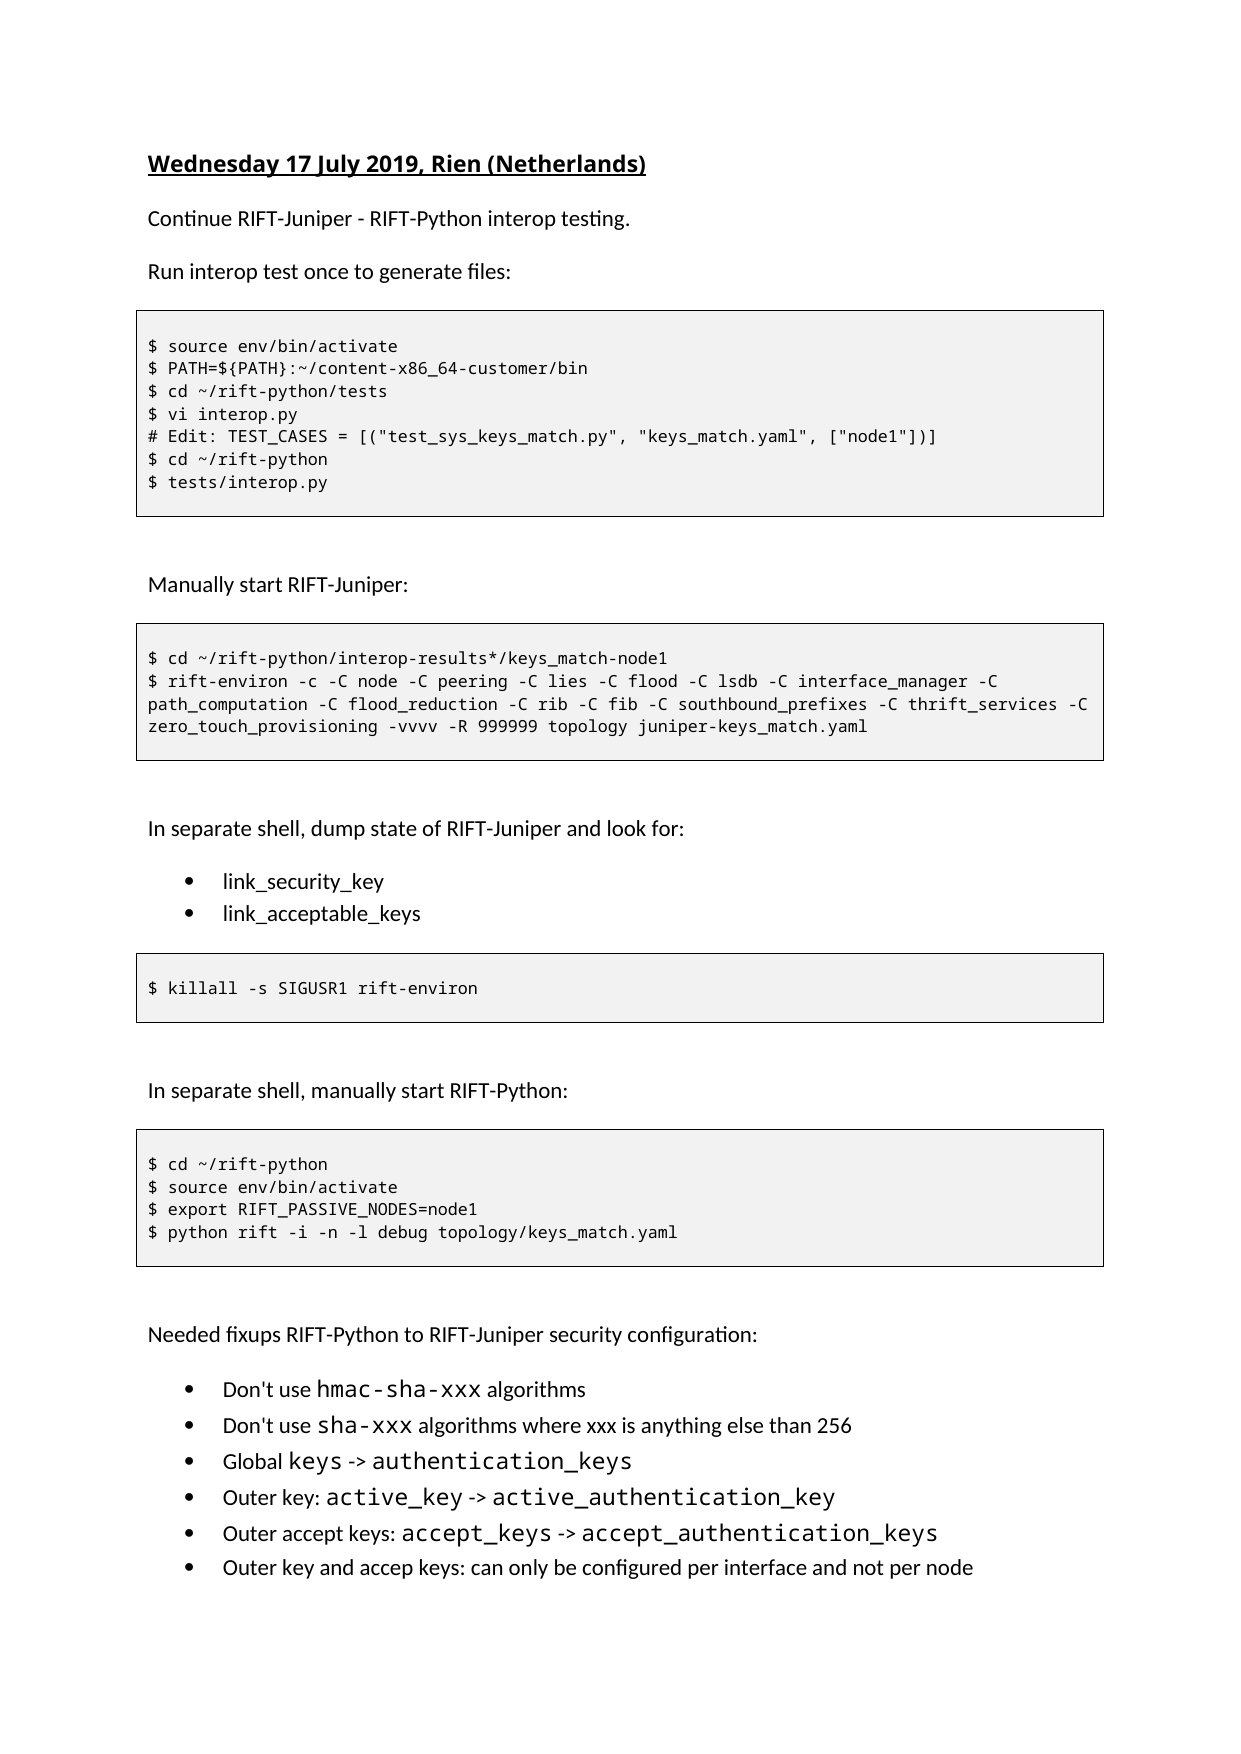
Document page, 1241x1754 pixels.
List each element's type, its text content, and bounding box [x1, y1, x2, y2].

list Outer key and accep keys: can only be configured per interface and not per node [185, 1553, 1093, 1581]
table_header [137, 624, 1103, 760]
list link_acceptable_keys [185, 899, 1093, 927]
list Don't use sha-xxx algorithms where xxx is anything else than 256 [185, 1409, 1093, 1440]
text Continue RIFT-Juniper - RIFT-Python interop testing. [148, 204, 1093, 232]
text In separate shell, dump state of RIFT-Juniper and look for: [148, 814, 1093, 842]
list Outer key: active_key -> active_authentication_key [185, 1481, 1093, 1512]
list link_security_key [185, 867, 1093, 895]
list Global keys -> authentication_keys [185, 1445, 1093, 1476]
text Needed fixups RIFT-Python to RIFT-Juniper security configuration: [148, 1320, 1093, 1348]
text In separate shell, manually start RIFT-Python: [148, 1076, 1093, 1104]
text Manually start RIFT-Juniper: [148, 570, 1093, 598]
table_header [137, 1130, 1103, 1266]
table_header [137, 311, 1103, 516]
text Run interop test once to generate files: [148, 257, 1093, 285]
list Don't use hmac-sha-xxx algorithms [185, 1373, 1093, 1404]
list Outer accept keys: accept_keys -> accept_authentication_keys [185, 1517, 1093, 1548]
text Wednesday 17 July 2019, Rien (Netherlands) [148, 148, 1093, 179]
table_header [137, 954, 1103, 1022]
